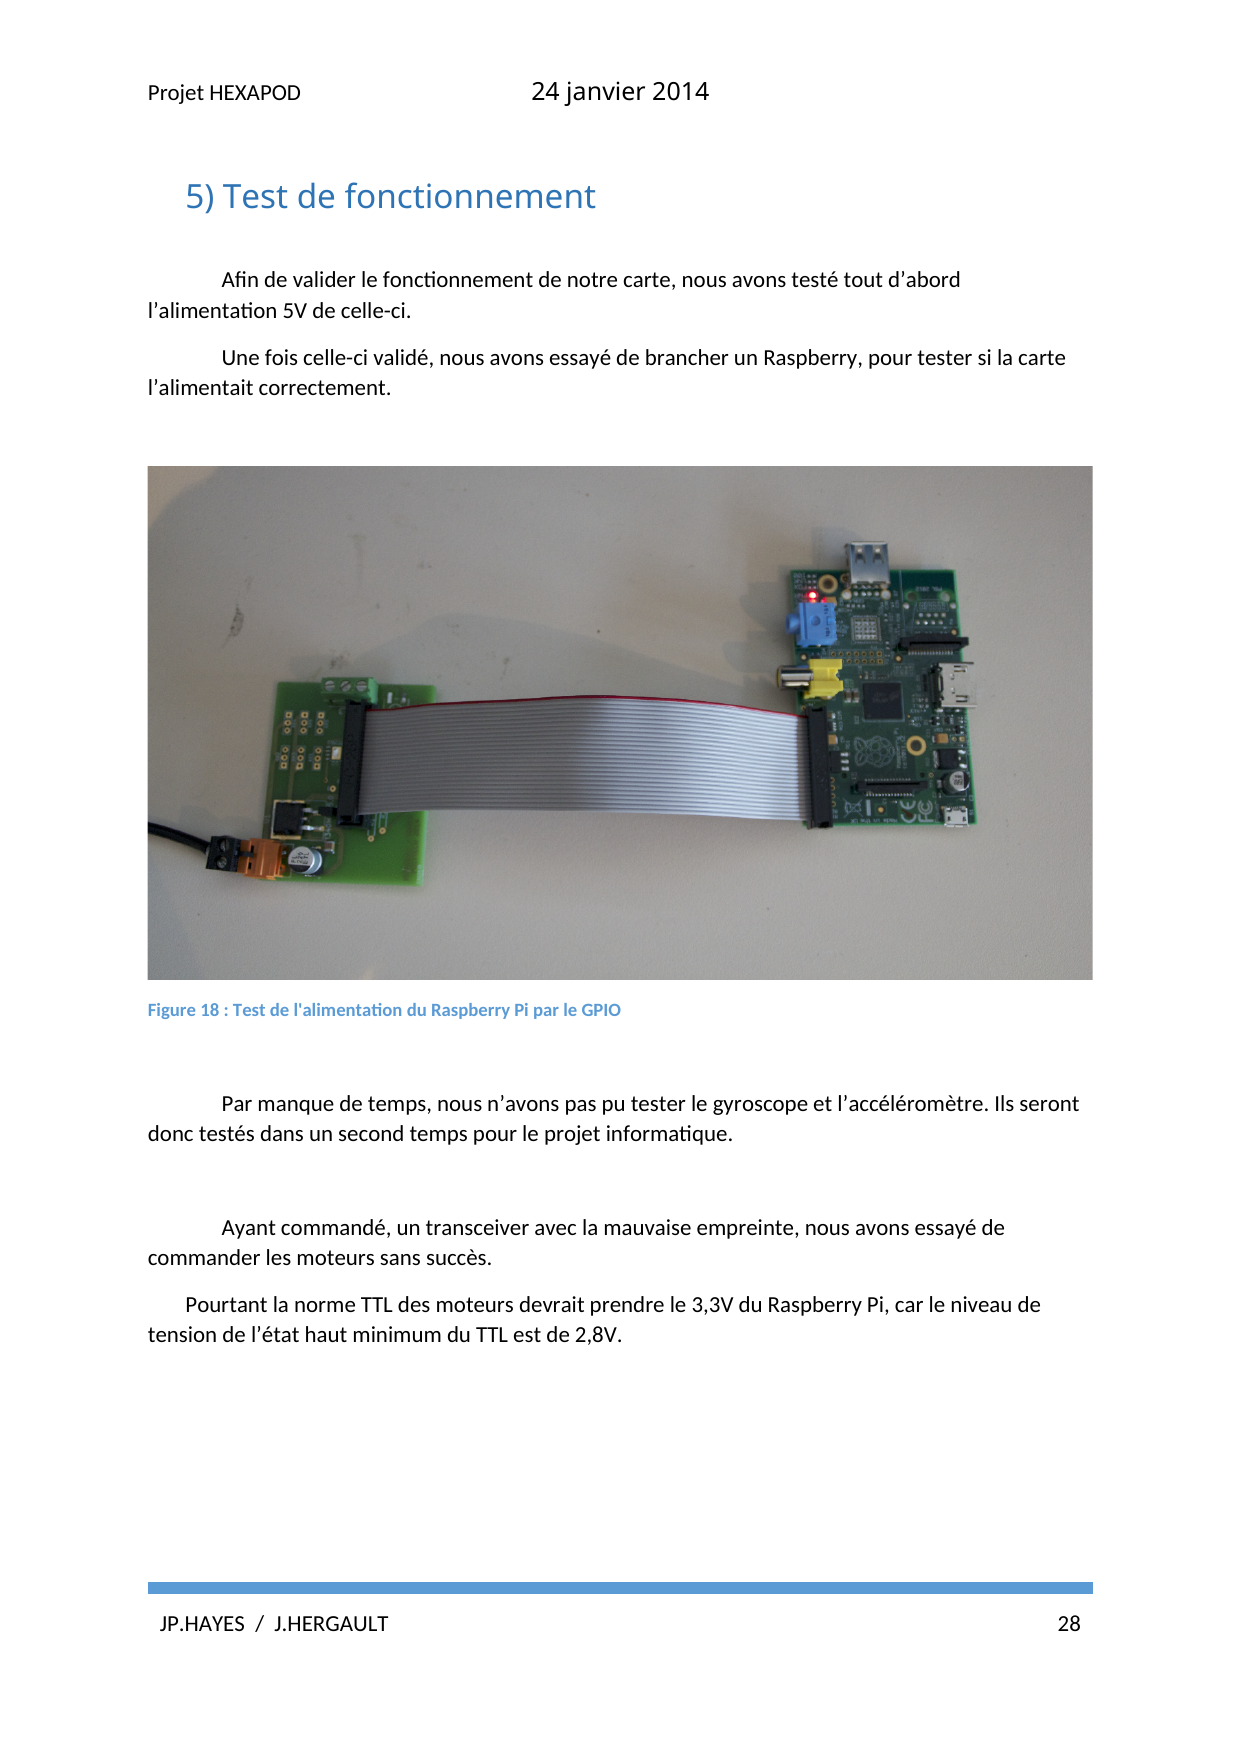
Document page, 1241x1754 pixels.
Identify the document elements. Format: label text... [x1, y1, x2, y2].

text Afin de valider le fonctionnement de notre carte, nous avons testé tout d’abord l’alimentation 5V de celle-ci. [148, 266, 1093, 324]
text Par manque de temps, nous n’avons pas pu tester le gyroscope et l’accéléromètre. Ils seront donc testés dans un second temps pour le projet informatique. [148, 1089, 1093, 1147]
text Figure : Test de l'alimentation du Raspberry Pi par le GPIO [148, 998, 1093, 1021]
picture [147, 466, 1093, 980]
text Pourtant la norme TTL des moteurs devrait prendre le 3,3V du Raspberry Pi, car le niveau de tension de l’état haut minimum du TTL est de 2,8V. [148, 1290, 1093, 1348]
text Une fois celle-ci validé, nous avons essayé de brancher un Raspberry, pour tester si la carte l’alimentait correctement. [148, 343, 1093, 401]
subtitle Test de fonctionnement [185, 173, 1093, 218]
text Ayant commandé, un transceiver avec la mauvaise empreinte, nous avons essayé de commander les moteurs sans succès. [148, 1213, 1093, 1271]
